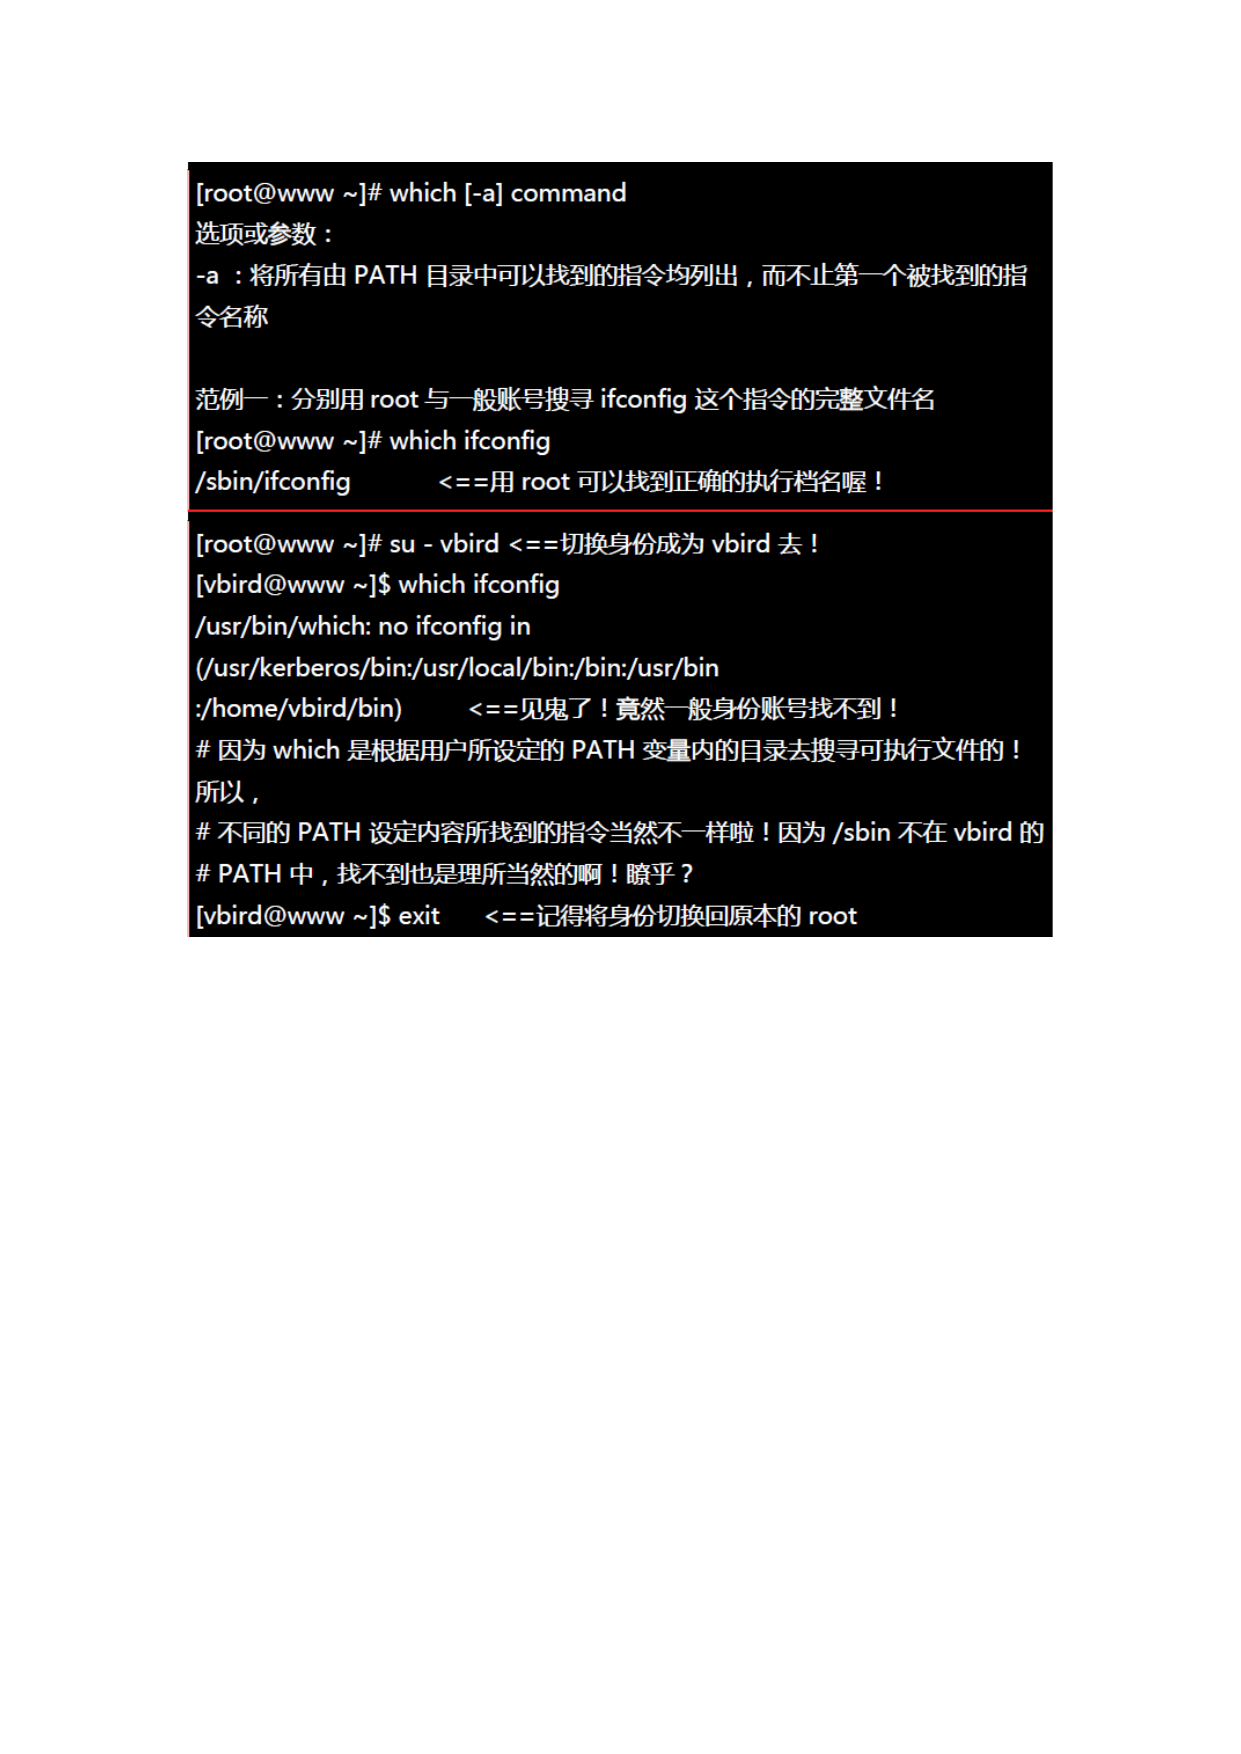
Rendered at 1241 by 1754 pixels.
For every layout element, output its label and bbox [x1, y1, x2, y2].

picture [187, 162, 1053, 937]
